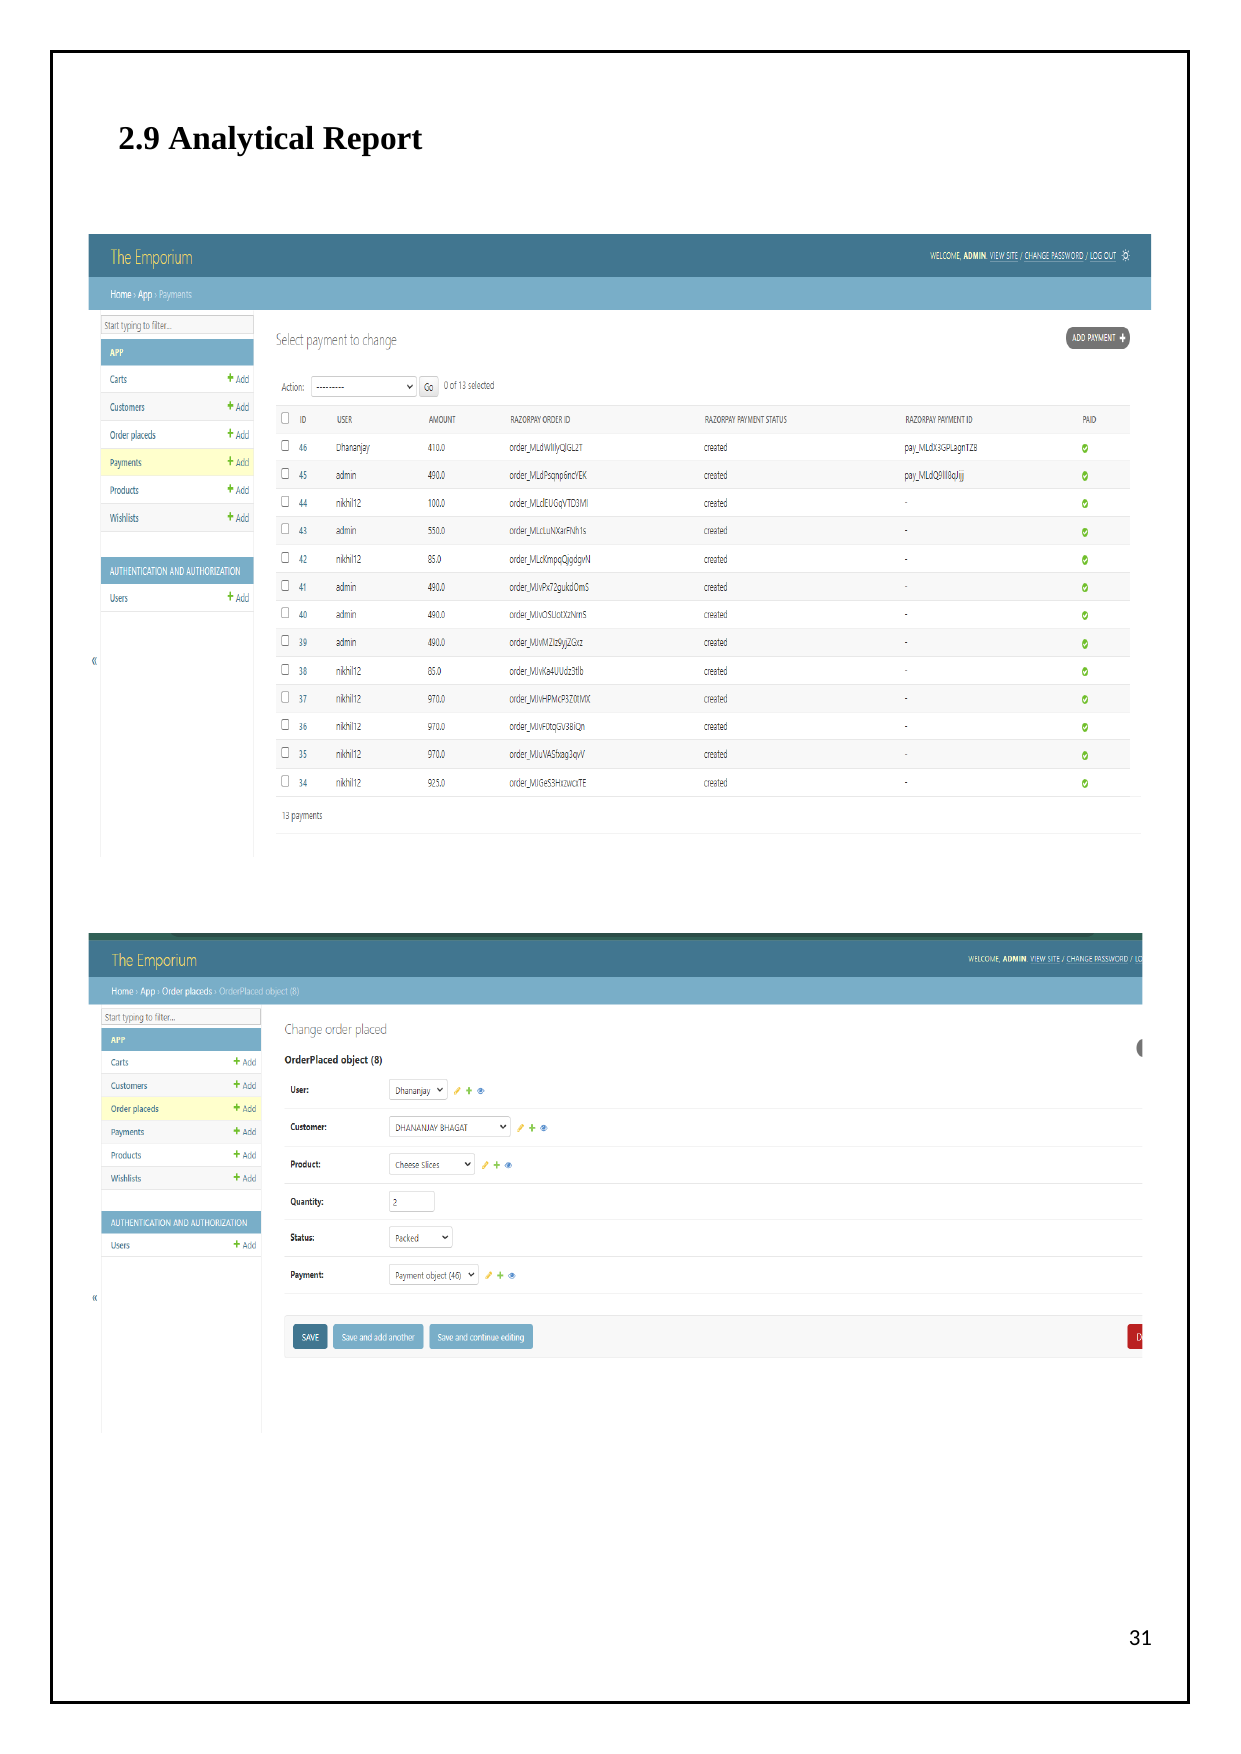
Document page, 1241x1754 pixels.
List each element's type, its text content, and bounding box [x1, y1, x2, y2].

text 2.9 Analytical Report [118, 118, 1152, 156]
picture [88, 933, 1143, 1433]
picture [88, 234, 1152, 857]
